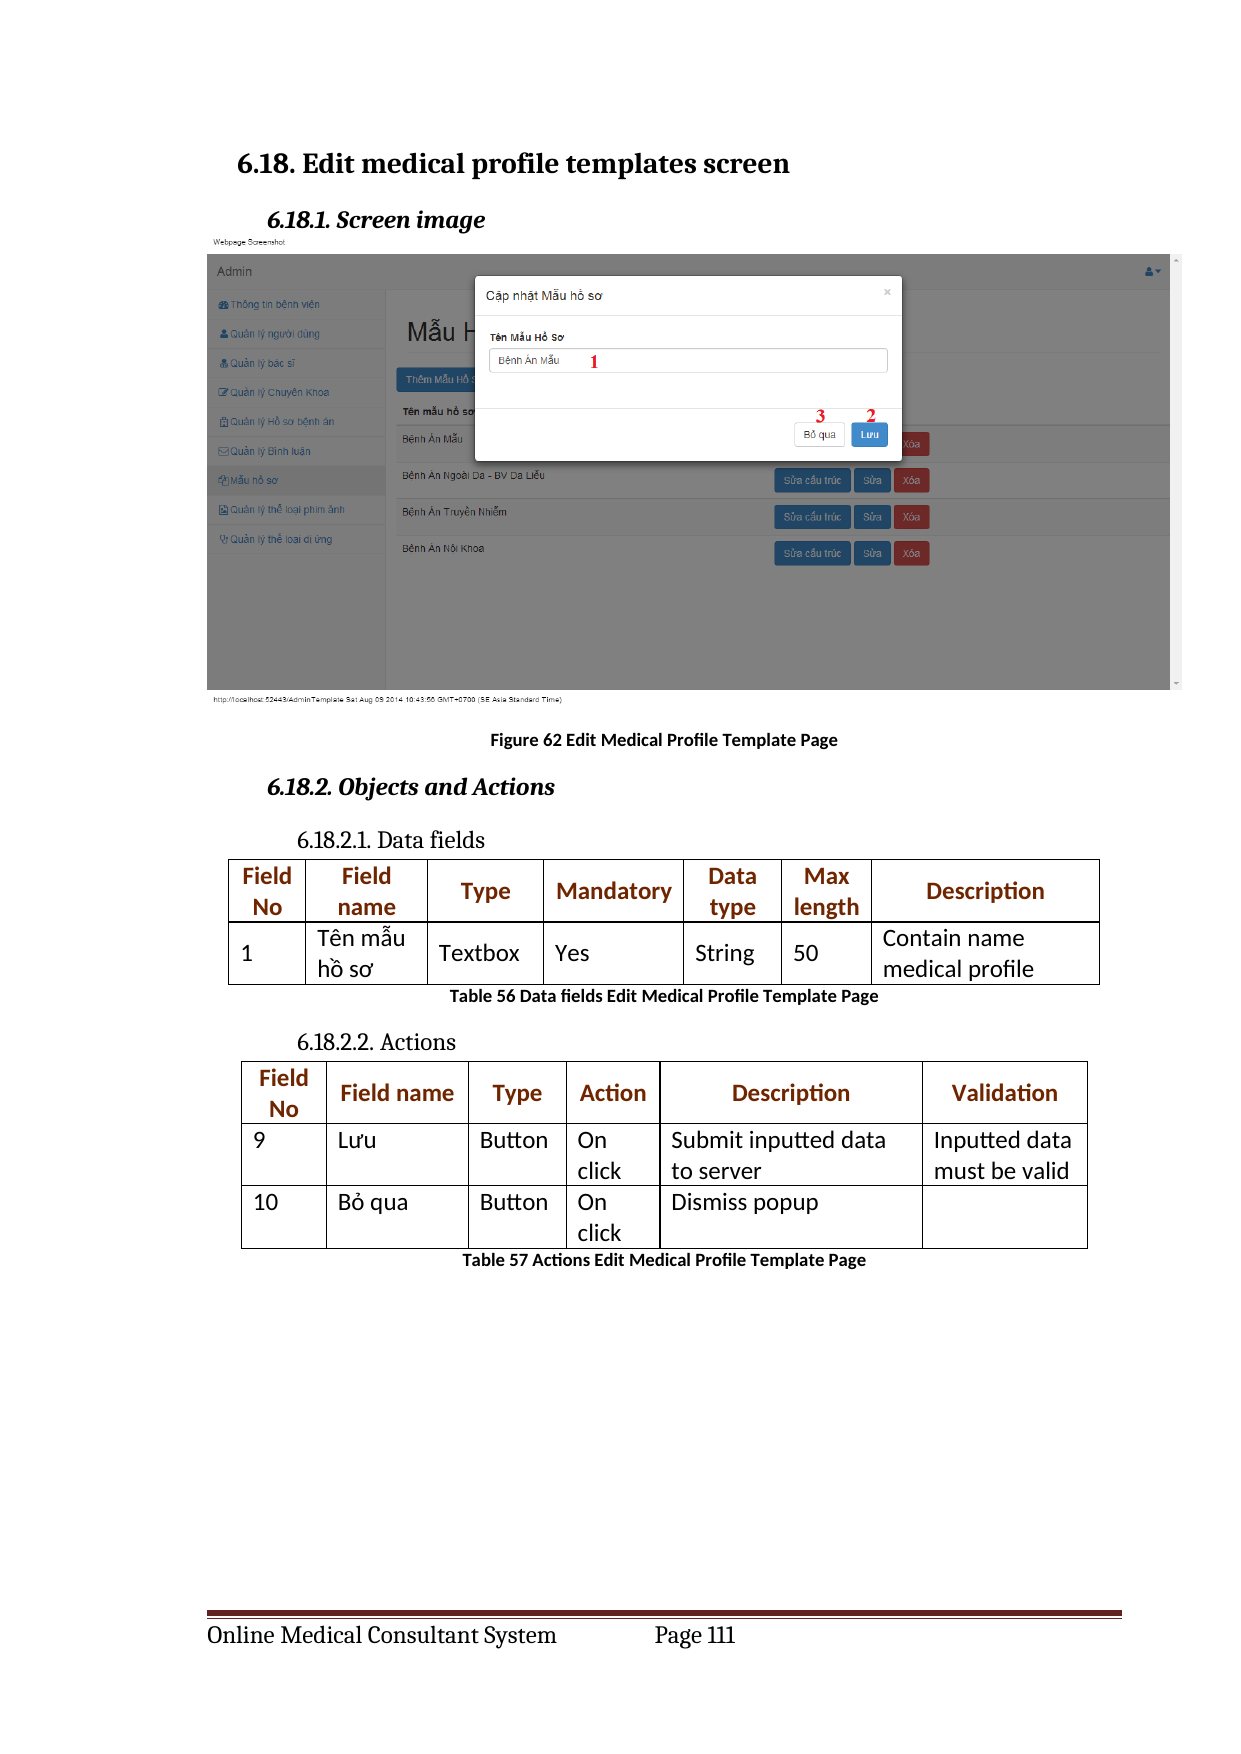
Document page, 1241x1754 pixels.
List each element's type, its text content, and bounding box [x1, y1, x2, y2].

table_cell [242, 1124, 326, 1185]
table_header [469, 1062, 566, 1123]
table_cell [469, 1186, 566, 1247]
text Figure Edit Medical Profile Template Page [207, 729, 1122, 752]
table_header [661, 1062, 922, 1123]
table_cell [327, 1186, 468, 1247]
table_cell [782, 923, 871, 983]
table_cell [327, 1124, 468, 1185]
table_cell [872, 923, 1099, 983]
subtitle Data fields [282, 826, 1122, 855]
subtitle Objects and Actions [267, 772, 1122, 801]
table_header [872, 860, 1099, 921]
picture [207, 239, 1182, 704]
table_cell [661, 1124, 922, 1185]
subtitle Edit medical profile templates screen [237, 147, 1122, 181]
subtitle Actions [282, 1028, 1122, 1057]
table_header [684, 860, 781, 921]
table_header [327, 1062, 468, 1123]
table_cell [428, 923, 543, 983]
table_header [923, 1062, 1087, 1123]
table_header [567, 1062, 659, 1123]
text Table Data fields Edit Medical Profile Template Page [207, 984, 1122, 1007]
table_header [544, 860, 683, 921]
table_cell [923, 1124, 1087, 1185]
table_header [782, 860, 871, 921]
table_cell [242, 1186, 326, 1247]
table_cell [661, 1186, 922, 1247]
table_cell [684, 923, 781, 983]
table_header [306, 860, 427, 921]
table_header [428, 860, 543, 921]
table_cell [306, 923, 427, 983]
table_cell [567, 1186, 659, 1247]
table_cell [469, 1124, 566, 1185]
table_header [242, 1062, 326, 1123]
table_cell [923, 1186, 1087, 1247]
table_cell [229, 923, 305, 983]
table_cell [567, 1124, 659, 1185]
text Table Actions Edit Medical Profile Template Page [207, 1248, 1122, 1271]
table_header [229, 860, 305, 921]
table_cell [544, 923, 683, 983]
subtitle Screen image [267, 206, 1122, 235]
